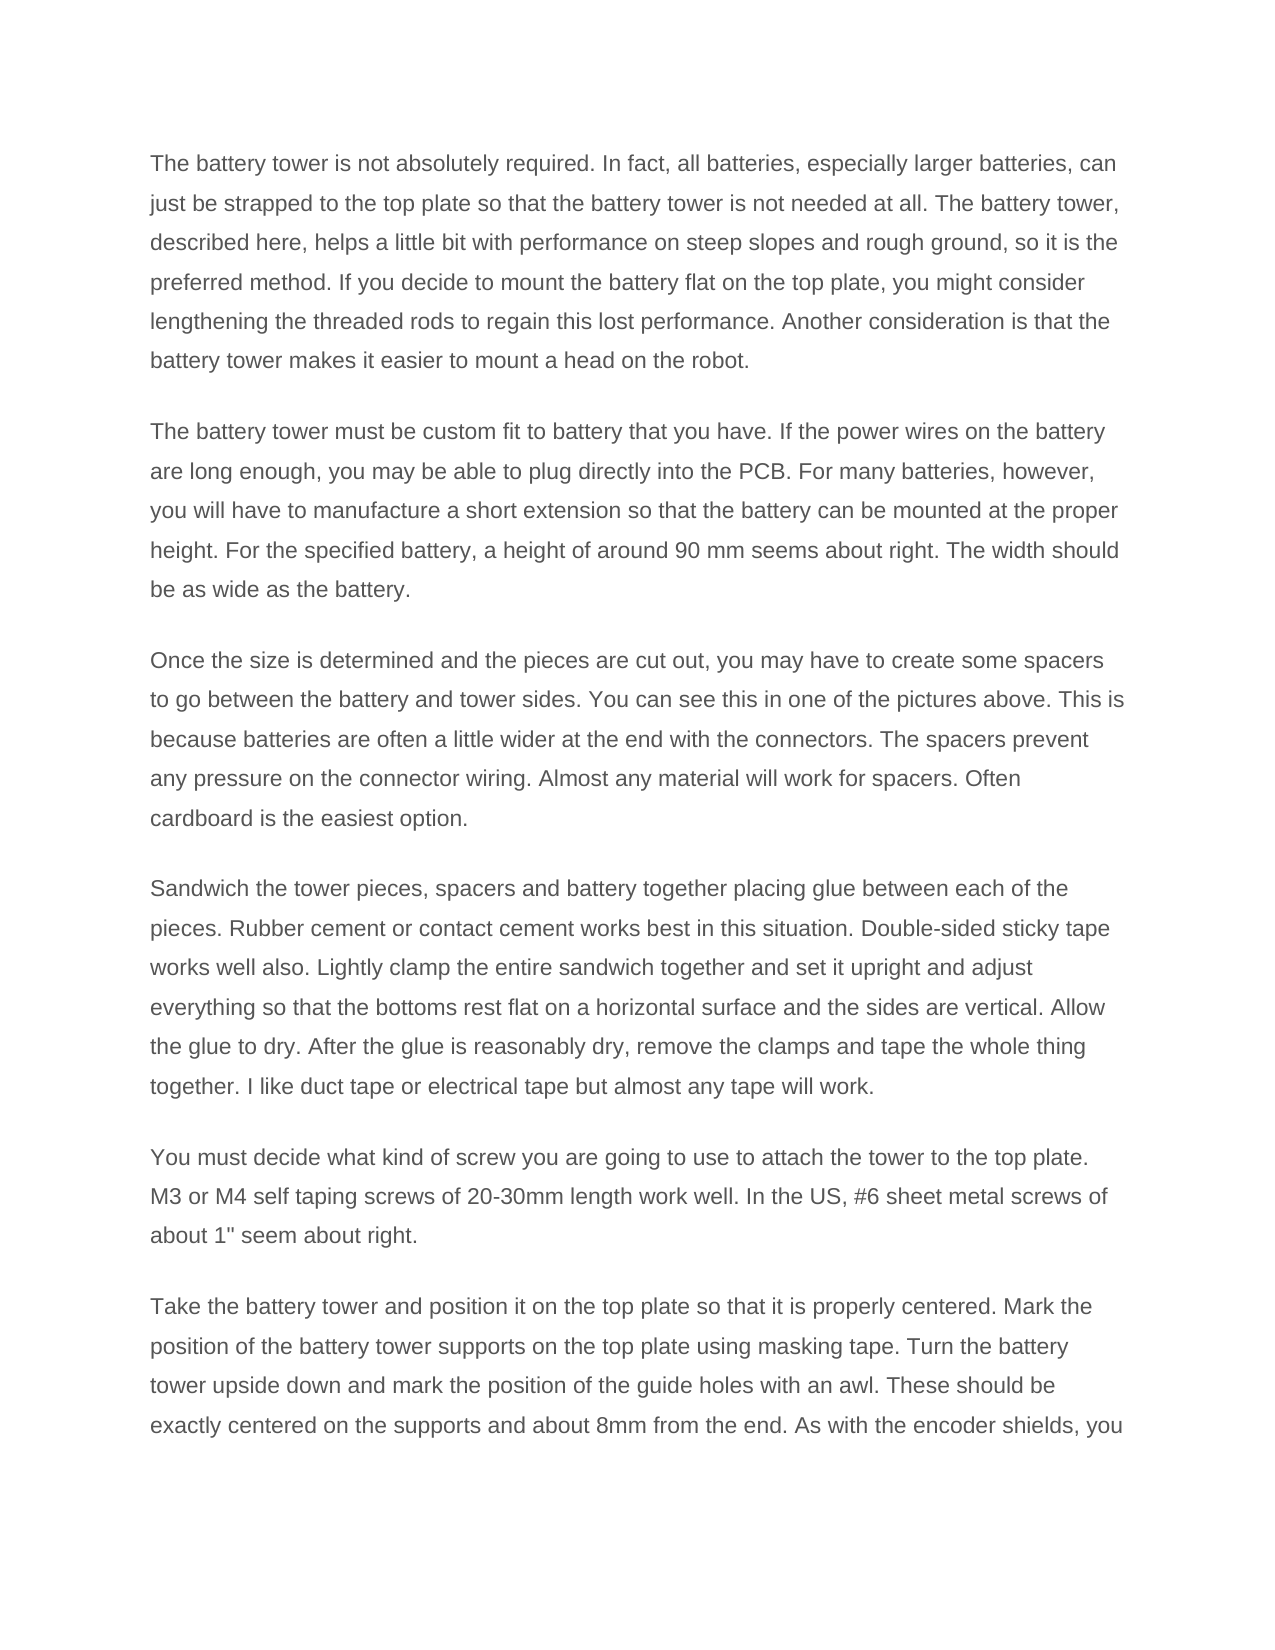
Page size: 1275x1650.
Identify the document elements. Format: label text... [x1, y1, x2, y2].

text Sandwich the tower pieces, spacers and battery together placing glue between each of the pieces. Rubber cement or contact cement works best in this situation. Double-sided sticky tape works well also. Lightly clamp the entire sandwich together and set it upright and adjust everything so that the bottoms rest flat on a horizontal surface and the sides are vertical. Allow the glue to dry. After the glue is reasonably dry, remove the clamps and tape the whole thing together. I like duct tape or electrical tape but almost any tape will work. [150, 875, 1125, 1099]
text The battery tower is not absolutely required. In fact, all batteries, especially larger batteries, can just be strapped to the top plate so that the battery tower is not needed at all. The battery tower, described here, helps a little bit with performance on steep slopes and rough ground, so it is the preferred method. If you decide to mount the battery flat on the top plate, you might consider lengthening the threaded rods to regain this lost performance. Another consideration is that the battery tower makes it easier to mount a head on the robot. [150, 150, 1125, 374]
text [150, 1293, 1125, 1438]
text Once the size is determined and the pieces are cut out, you may have to create some spacers to go between the battery and tower sides. You can see this in one of the pictures above. This is because batteries are often a little wider at the end with the connectors. The spacers prevent any pressure on the connector wiring. Almost any material will work for spacers. Often cardboard is the easiest option. [150, 647, 1125, 831]
text You must decide what kind of screw you are going to use to attach the tower to the top plate. M3 or M4 self taping screws of 20-30mm length work well. In the US, #6 sheet metal screws of about 1" seem about right. [150, 1143, 1125, 1249]
text The battery tower must be custom fit to battery that you have. If the power wires on the battery are long enough, you may be able to plug directly into the PCB. For many batteries, however, you will have to manufacture a short extension so that the battery can be mounted at the proper height. For the specified battery, a height of around 90 mm seems about right. The width should be as wide as the battery. [150, 418, 1125, 602]
